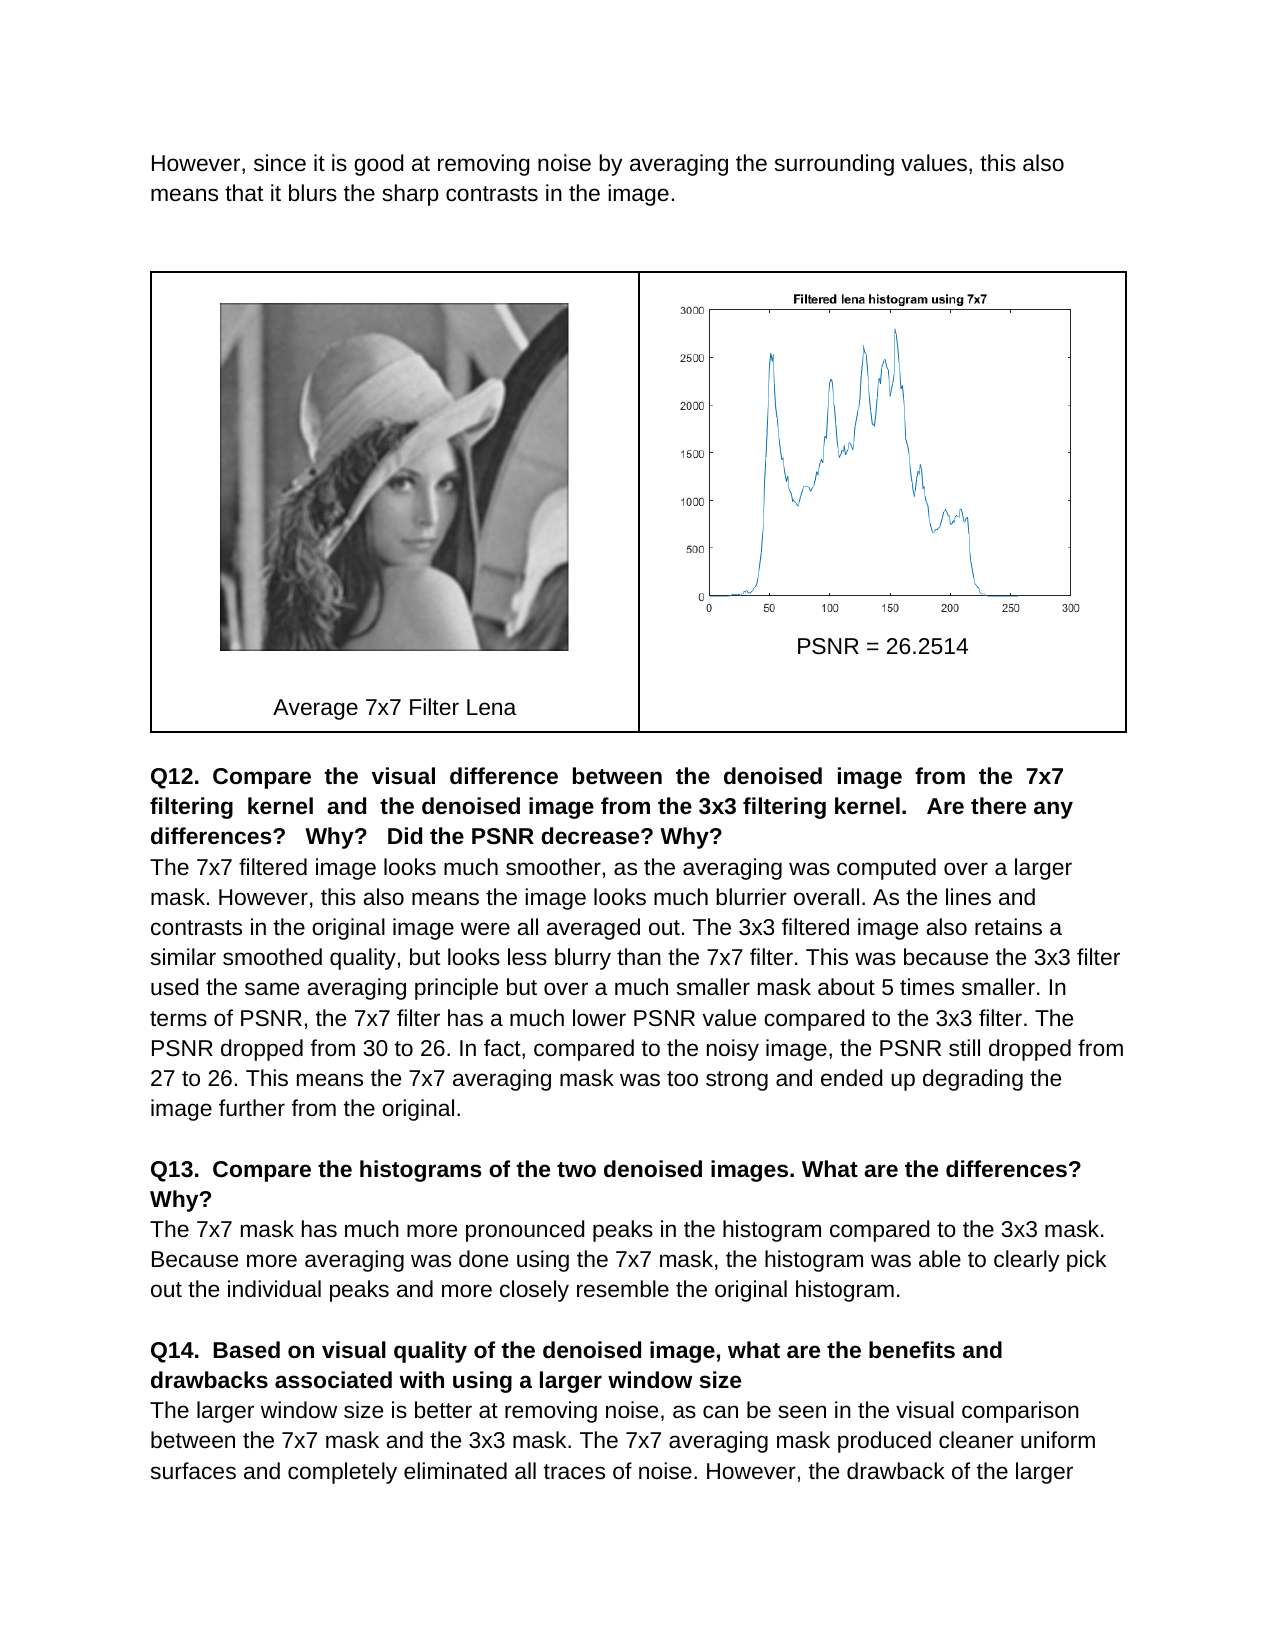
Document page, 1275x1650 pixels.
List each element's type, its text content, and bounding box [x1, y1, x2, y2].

text Q12. Compare the visual difference between the denoised image from the 7x7 filtering kernel and the denoised image from the 3x3 filtering kernel. Are there any differences? Why? Did the PSNR decrease? Why? [150, 763, 1125, 849]
table_header Average 7x7 Filter Lena [152, 273, 638, 731]
text Q14. Based on visual quality of the denoised image, what are the benefits and drawbacks associated with using a larger window size [150, 1337, 1125, 1393]
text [150, 150, 1125, 207]
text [150, 1397, 1125, 1484]
table_header PSNR = 26.2514 [640, 273, 1125, 731]
picture [648, 283, 1115, 634]
picture [161, 283, 628, 694]
text The 7x7 mask has much more pronounced peaks in the histogram compared to the 3x3 mask. Because more averaging was done using the 7x7 mask, the histogram was able to clearly pick out the individual peaks and more closely resemble the original histogram. [150, 1216, 1125, 1303]
text Q13. Compare the histograms of the two denoised images. What are the differences? Why? [150, 1156, 1125, 1212]
text The 7x7 filtered image looks much smoother, as the averaging was computed over a larger mask. However, this also means the image looks much blurrier overall. As the lines and contrasts in the original image were all averaged out. The 3x3 filtered image also retains a similar smoothed quality, but looks less blurry than the 7x7 filter. This was because the 3x3 filter used the same averaging principle but over a much smaller mask about 5 times smaller. In terms of PSNR, the 7x7 filter has a much lower PSNR value compared to the 3x3 filter. The PSNR dropped from 30 to 26. In fact, compared to the noisy image, the PSNR still dropped from 27 to 26. This means the 7x7 averaging mask was too strong and ended up degrading the image further from the original. [150, 853, 1125, 1121]
